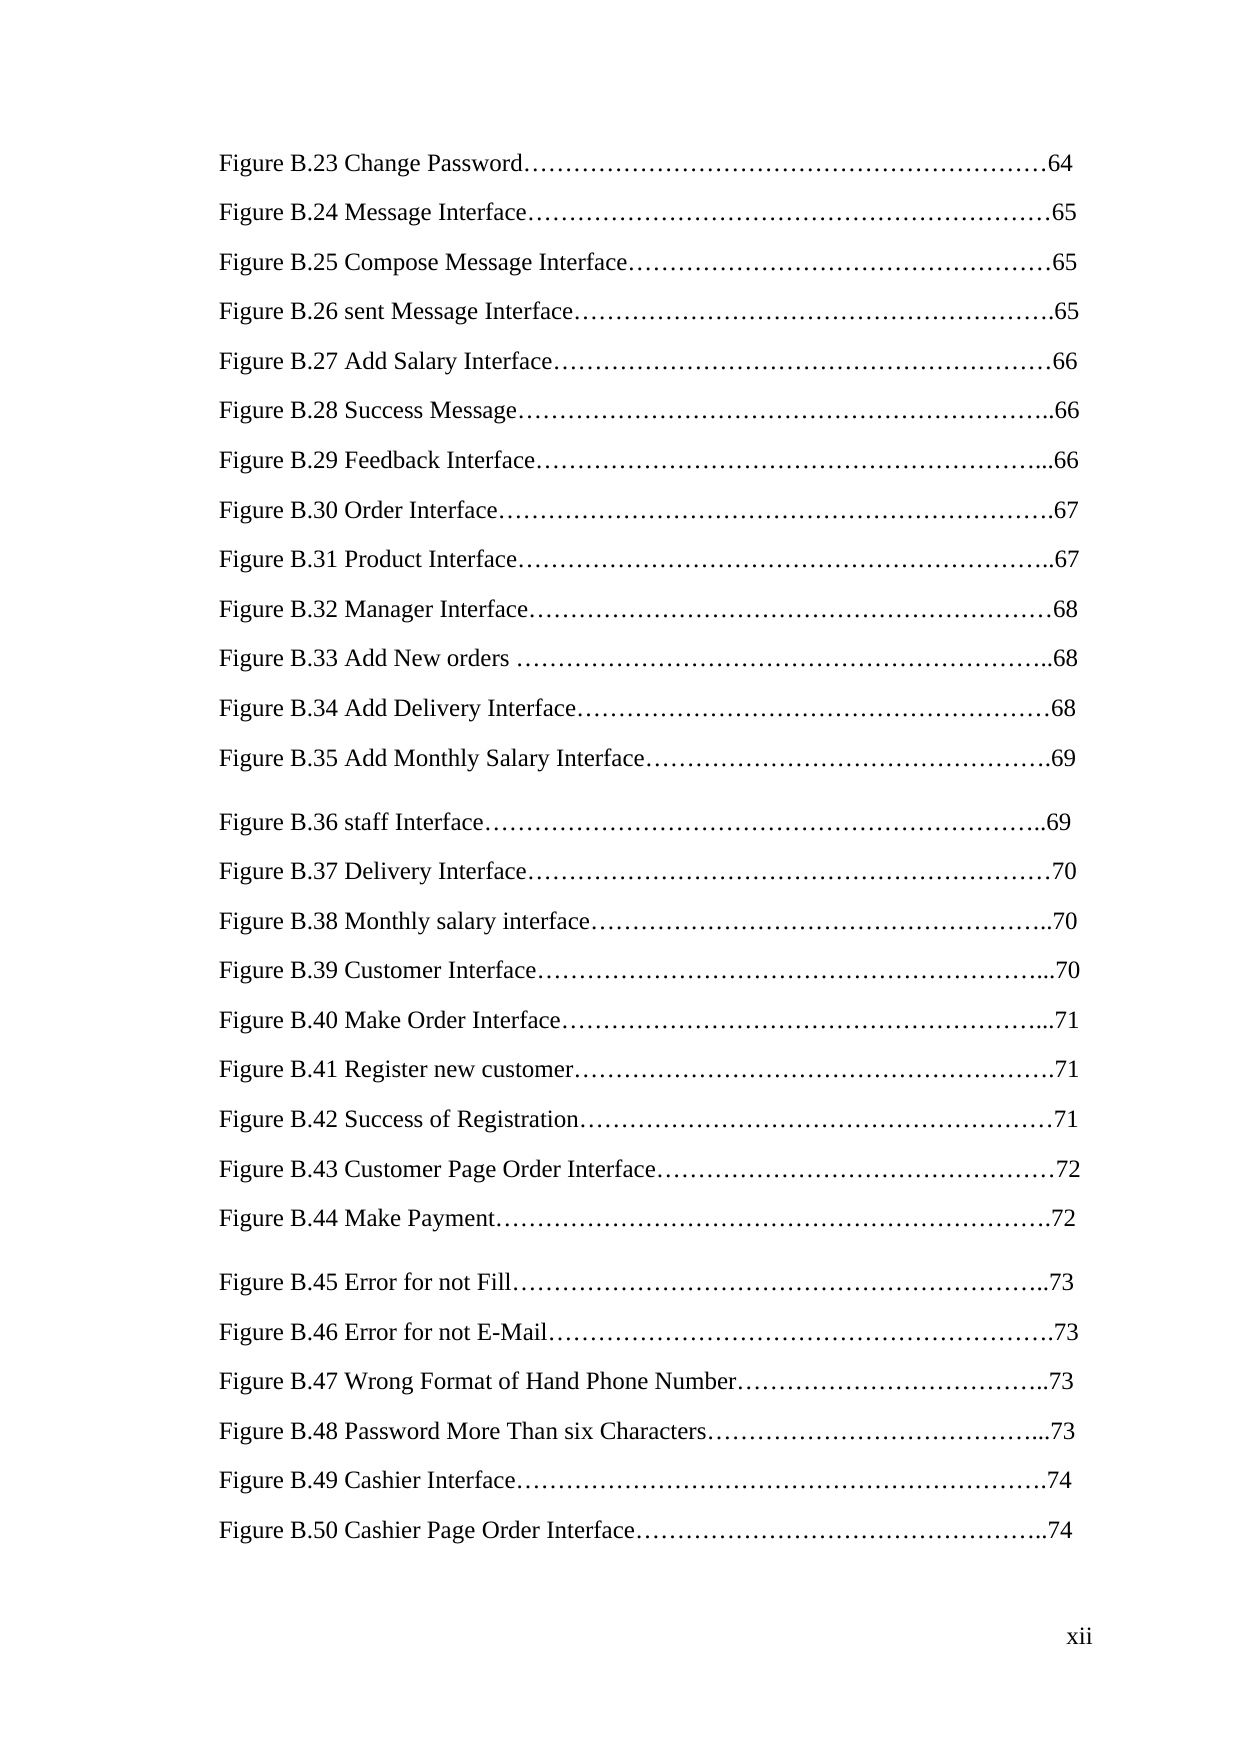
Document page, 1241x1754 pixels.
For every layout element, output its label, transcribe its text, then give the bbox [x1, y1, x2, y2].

text Figure B.34 Add Delivery Interface…………………………………………………68 [218, 693, 1092, 722]
text Figure B.45 Error for not Fill………………………………………………………..73 [218, 1267, 1092, 1296]
text Figure B.50 Cashier Page Order Interface…………………………………………..74 [218, 1515, 1092, 1544]
text Figure B.40 Make Order Interface…………………………………………………...71 [218, 1005, 1092, 1034]
text Figure B.41 Register new customer………………………………………………….71 [218, 1054, 1092, 1083]
text Figure B.28 Success Message………………………………………………………..66 [218, 396, 1092, 424]
text Figure B.48 Password More Than six Characters…………………………………...73 [218, 1416, 1092, 1445]
text Figure B.35 Add Monthly Salary Interface………………………………………….69 [218, 743, 1092, 771]
text Figure B.26 sent Message Interface………………………………………………….65 [218, 296, 1092, 325]
text Figure B.25 Compose Message Interface……………………………………………65 [218, 247, 1092, 276]
text Figure B.31 Product Interface………………………………………………………..67 [218, 544, 1092, 573]
text Figure B.24 Message Interface………………………………………………………65 [218, 197, 1092, 226]
text Figure B.43 Customer Page Order Interface…………………………………………72 [218, 1154, 1092, 1182]
text Figure B.30 Order Interface………………………………………………………….67 [218, 495, 1092, 523]
text Figure B.46 Error for not E-Mail…………………………………………………….73 [218, 1317, 1092, 1346]
text Figure B.44 Make Payment………………………………………………………….72 [218, 1203, 1092, 1232]
text Figure B.33 Add New orders ………………………………………………………..68 [218, 643, 1092, 672]
text Figure B.39 Customer Interface……………………………………………………...70 [218, 955, 1092, 984]
text Figure B.23 Change Password………………………………………………………64 [218, 148, 1092, 176]
text Figure B.42 Success of Registration…………………………………………………71 [218, 1104, 1092, 1133]
text Figure B.29 Feedback Interface……………………………………………………...66 [218, 445, 1092, 474]
text Figure B.37 Delivery Interface………………………………………………………70 [218, 856, 1092, 885]
text Figure B.49 Cashier Interface……………………………………………………….74 [218, 1466, 1092, 1494]
text Figure B.47 Wrong Format of Hand Phone Number………………………………..73 [218, 1366, 1092, 1395]
text Figure B.38 Monthly salary interface………………………………………………..70 [218, 906, 1092, 934]
text Figure B.32 Manager Interface………………………………………………………68 [218, 594, 1092, 623]
text Figure B.36 staff Interface…………………………………………………………..69 [218, 807, 1092, 835]
text Figure B.27 Add Salary Interface……………………………………………………66 [218, 346, 1092, 375]
